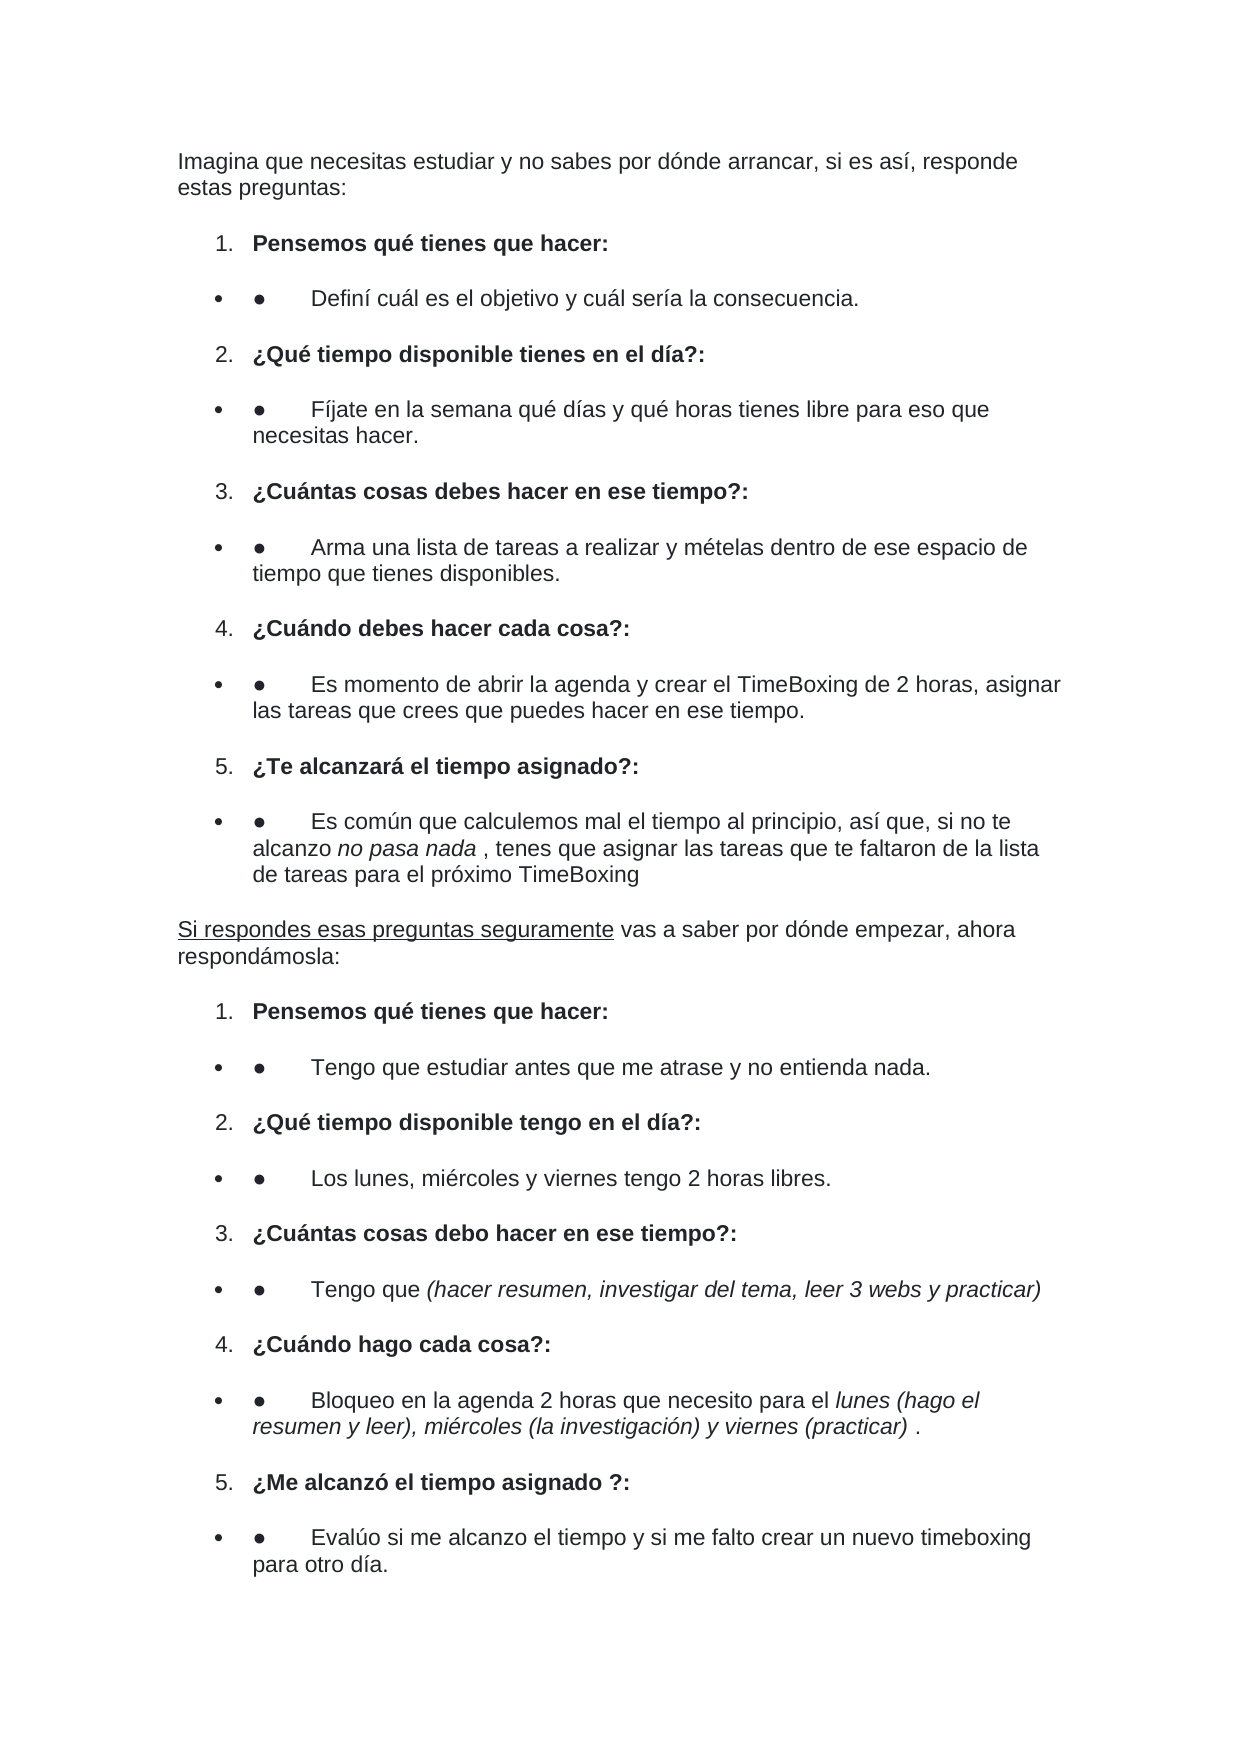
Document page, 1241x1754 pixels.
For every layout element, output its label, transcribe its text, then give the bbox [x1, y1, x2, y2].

text Imagina que necesitas estudiar y no sabes por dónde arrancar, si es así, responde estas preguntas: [177, 148, 1063, 200]
list ● Es momento de abrir la agenda y crear el TimeBoxing de 2 horas, asignar las tareas que crees que puedes hacer en ese tiempo. [215, 671, 1063, 723]
list ¿Cuándo hago cada cosa?: [215, 1331, 1063, 1358]
list ● Fíjate en la semana qué días y qué horas tienes libre para eso que necesitas hacer. [215, 396, 1063, 449]
list ¿Qué tiempo disponible tienes en el día?: [215, 341, 1063, 367]
list ¿Qué tiempo disponible tengo en el día?: [215, 1109, 1063, 1136]
list ● Evalúo si me alcanzo el tiempo y si me falto crear un nuevo timeboxing para otro día. [215, 1524, 1063, 1577]
list ¿Te alcanzará el tiempo asignado?: [215, 753, 1063, 779]
list ● Los lunes, miércoles y viernes tengo 2 horas libres. [215, 1165, 1063, 1191]
list ¿Cuándo debes hacer cada cosa?: [215, 615, 1063, 642]
list ● Arma una lista de tareas a realizar y mételas dentro de ese espacio de tiempo que tienes disponibles. [215, 533, 1063, 586]
text Si respondes esas preguntas seguramente vas a saber por dónde empezar, ahora respondámosla: [177, 916, 1063, 969]
list ¿Me alcanzó el tiempo asignado ?: [215, 1469, 1063, 1495]
list ¿Cuántas cosas debo hacer en ese tiempo?: [215, 1220, 1063, 1247]
list ● Tengo que (hacer resumen, investigar del tema, leer 3 webs y practicar) [215, 1276, 1063, 1302]
list Pensemos qué tienes que hacer: [215, 229, 1063, 256]
list ● Bloqueo en la agenda 2 horas que necesito para el lunes (hago el resumen y leer), miércoles (la investigación) y viernes (practicar) . [215, 1387, 1063, 1440]
list ¿Cuántas cosas debes hacer en ese tiempo?: [215, 478, 1063, 504]
list ● Definí cuál es el objetivo y cuál sería la consecuencia. [215, 285, 1063, 311]
list ● Es común que calculemos mal el tiempo al principio, así que, si no te alcanzo no pasa nada , tenes que asignar las tareas que te faltaron de la lista de tareas para el próximo TimeBoxing [215, 808, 1063, 887]
list Pensemos qué tienes que hacer: [215, 998, 1063, 1025]
list ● Tengo que estudiar antes que me atrase y no entienda nada. [215, 1054, 1063, 1080]
